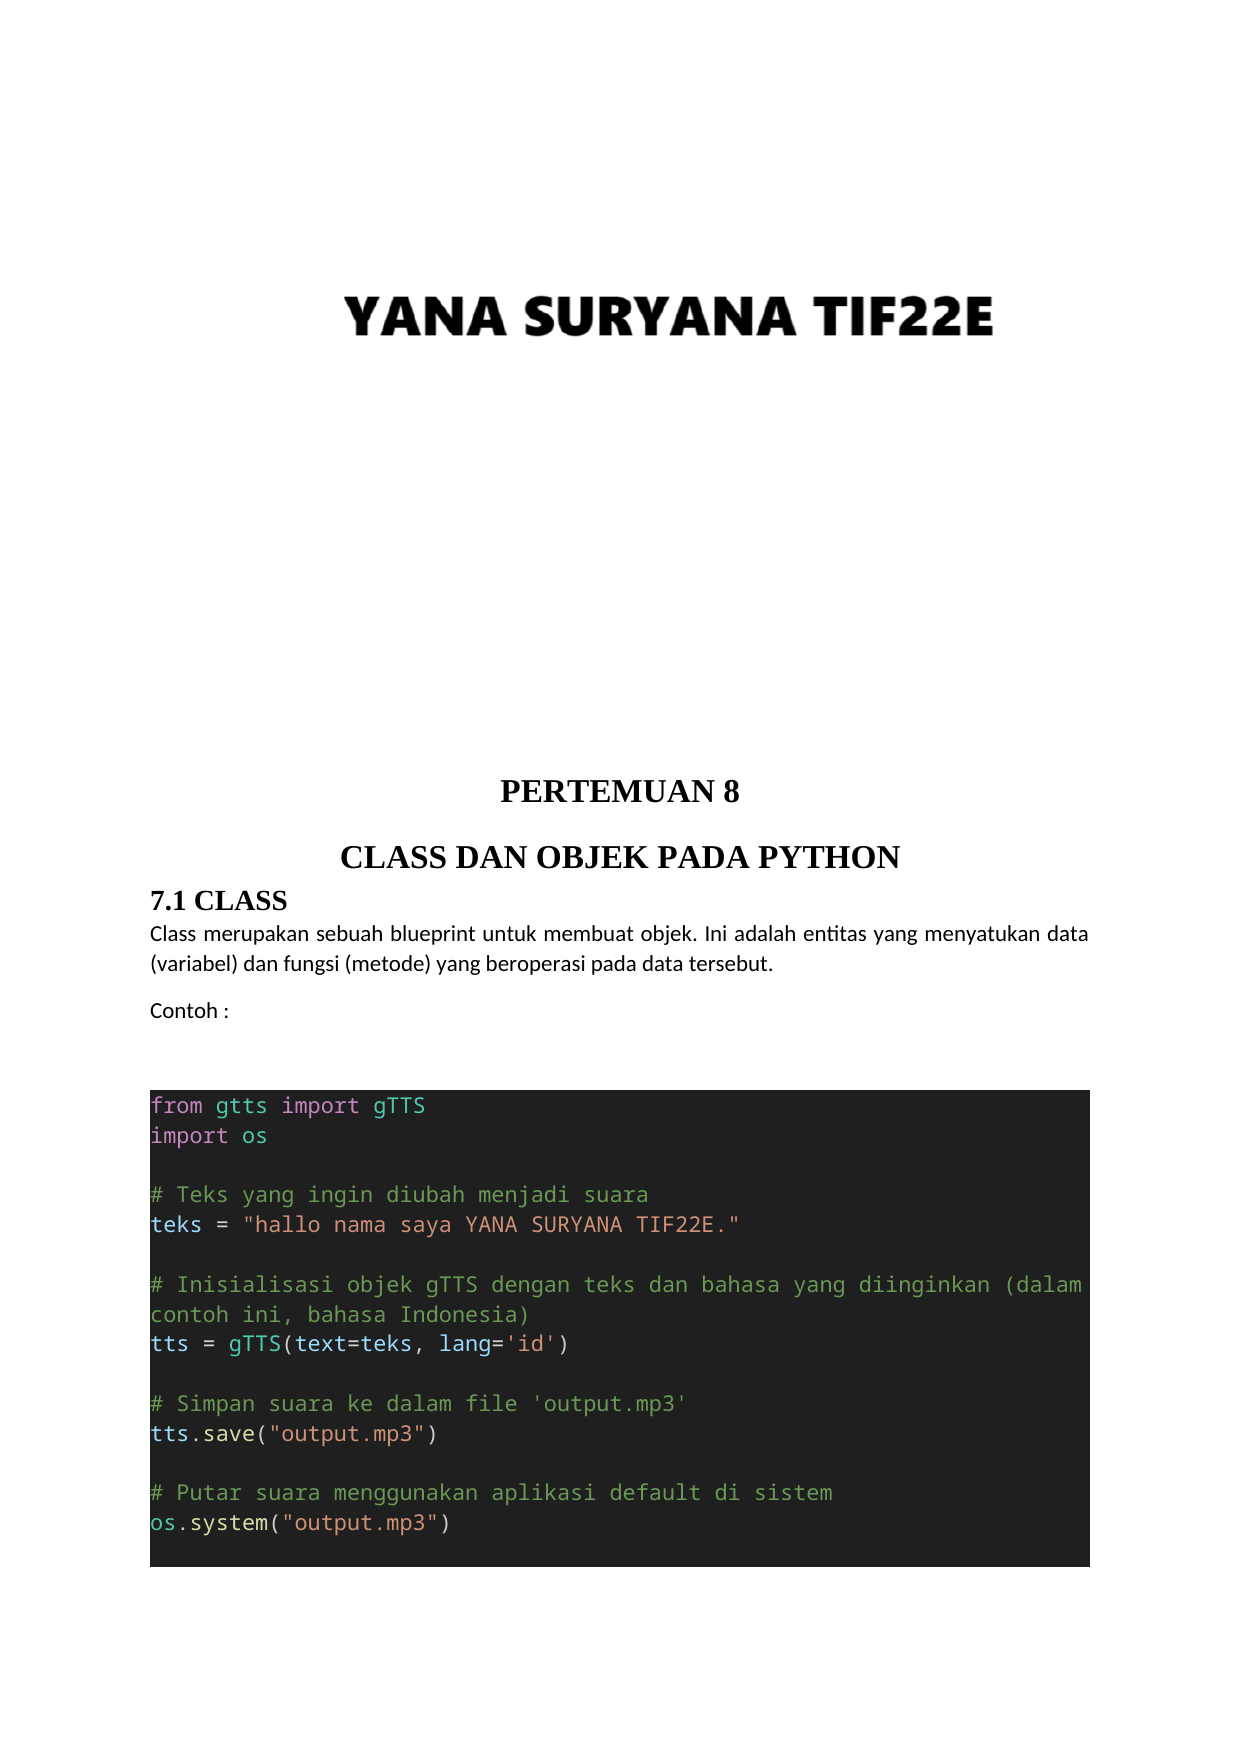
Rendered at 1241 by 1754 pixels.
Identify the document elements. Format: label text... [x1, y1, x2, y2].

text tts.save("output.mp3") [150, 1418, 1090, 1448]
subtitle PERTEMUAN 8 [150, 771, 1090, 809]
text # Simpan suara ke dalam file 'output.mp3' [150, 1388, 1090, 1418]
text import os [150, 1120, 1090, 1150]
subtitle CLASS DAN OBJEK PADA PYTHON [150, 838, 1090, 876]
subtitle 7.1 CLASS [150, 883, 1090, 917]
picture [243, 164, 1096, 488]
text # Teks yang ingin diubah menjadi suara [150, 1179, 1090, 1209]
text os.system("output.mp3") [150, 1507, 1090, 1537]
text Class merupakan sebuah blueprint untuk membuat objek. Ini adalah entitas yang menyatukan data (variabel) dan fungsi (metode) yang beroperasi pada data tersebut. [150, 919, 1090, 977]
text # Inisialisasi objek gTTS dengan teks dan bahasa yang diinginkan (dalam contoh ini, bahasa Indonesia) [150, 1269, 1090, 1328]
text tts = gTTS(text=teks, lang='id') [150, 1328, 1090, 1358]
text teks = "hallo nama saya YANA SURYANA TIF22E." [150, 1209, 1090, 1239]
text Contoh : [150, 996, 1090, 1024]
text # Putar suara menggunakan aplikasi default di sistem [150, 1477, 1090, 1507]
text from gtts import gTTS [150, 1090, 1090, 1120]
